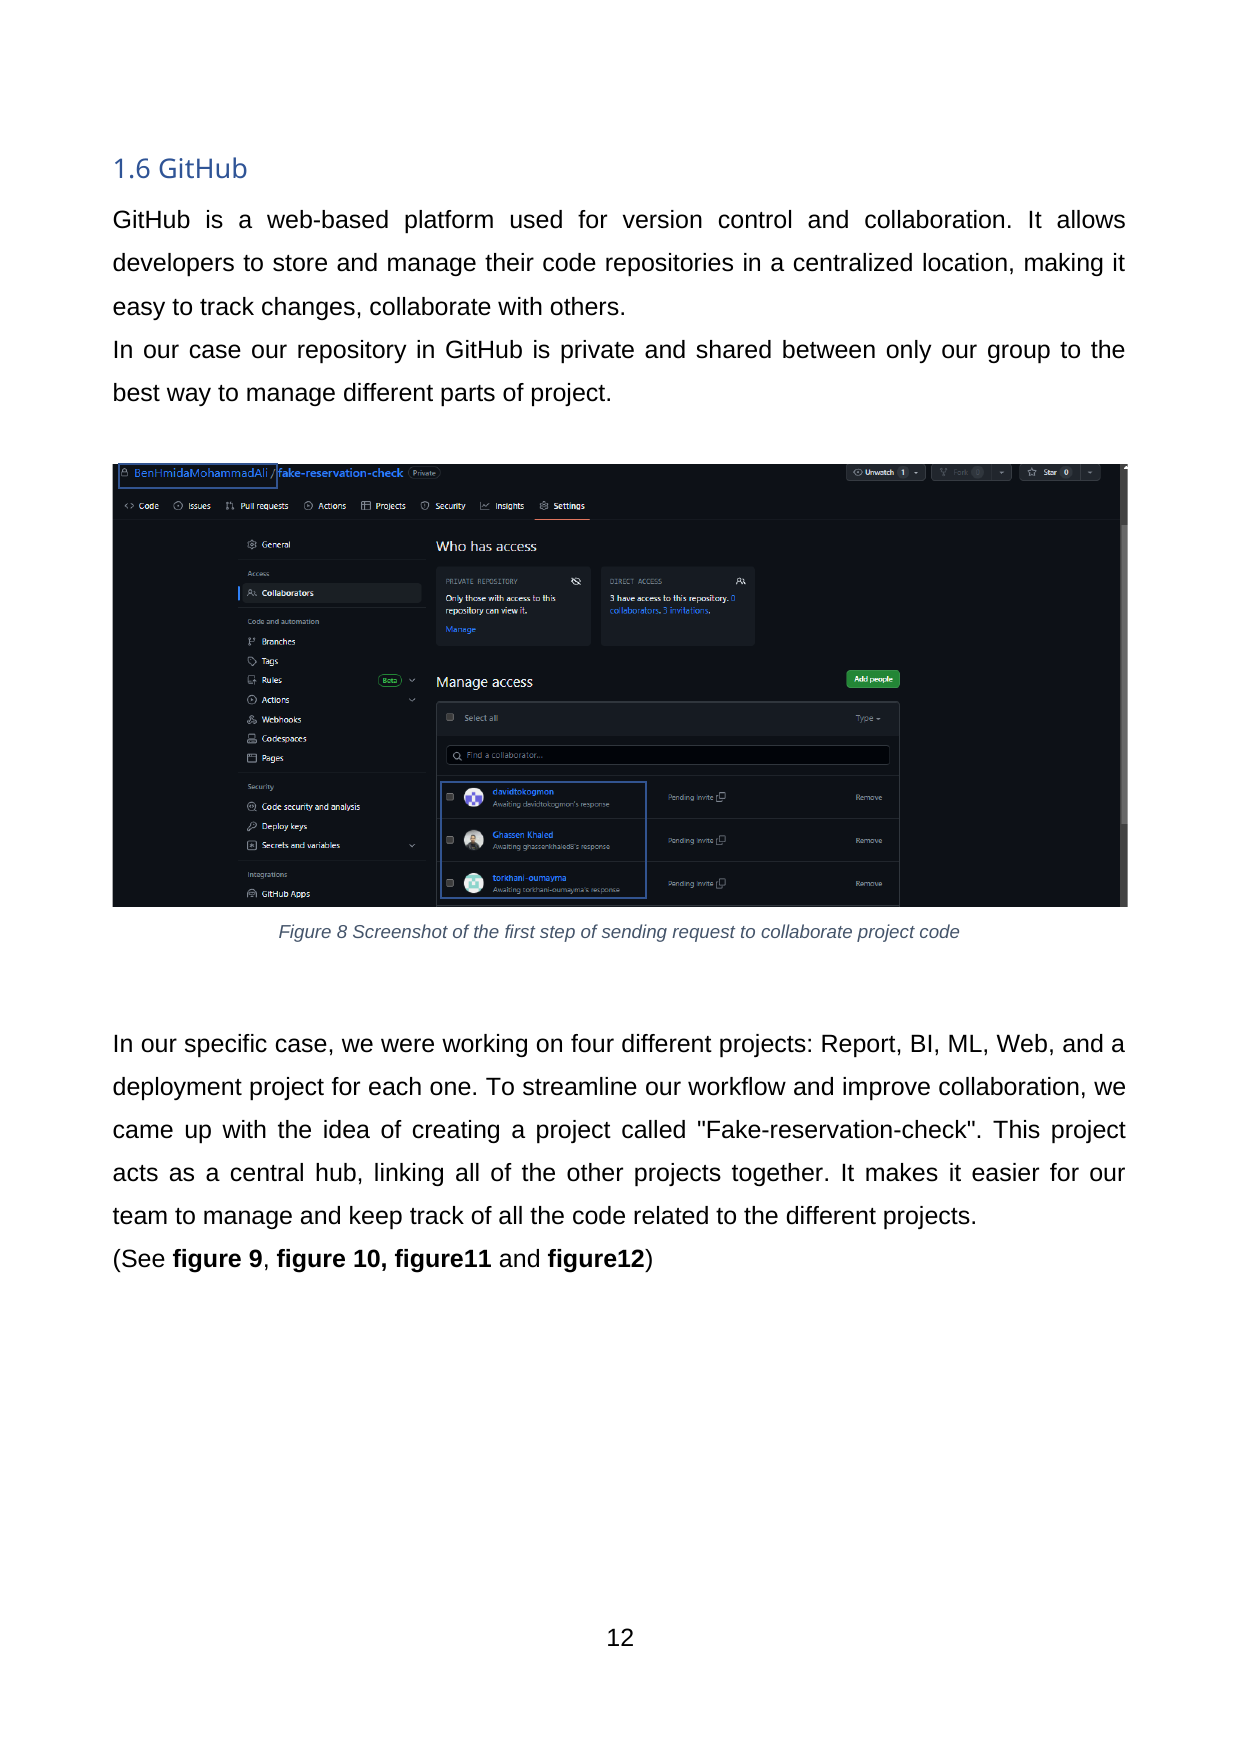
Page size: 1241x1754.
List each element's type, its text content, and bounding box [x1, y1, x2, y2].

text In our case our repository in GitHub is private and shared between only our group to the best way to manage different parts of project. [112, 335, 1128, 407]
subtitle 1.6 GitHub [112, 150, 1128, 187]
text In our specific case, we were working on four different projects: Report, BI, ML, Web, and a deployment project for each one. To streamline our workflow and improve collaboration, we came up with the idea of creating a project called "Fake-reservation-check". This project acts as a central hub, linking all of the other projects together. It makes it easier for our team to manage and keep track of all the code related to the different projects. [112, 1029, 1128, 1230]
text GitHub is a web-based platform used for version control and collaboration. It allows developers to store and manage their code repositories in a centralized location, making it easy to track changes, collaborate with others. [112, 205, 1128, 320]
text Figure 8 Screenshot of the first step of sending request to collaborate project code [112, 921, 1128, 943]
text (See figure 9, figure 10, figure11 and figure12) [112, 1244, 1128, 1273]
picture [120, 465, 276, 487]
picture [112, 464, 1128, 907]
